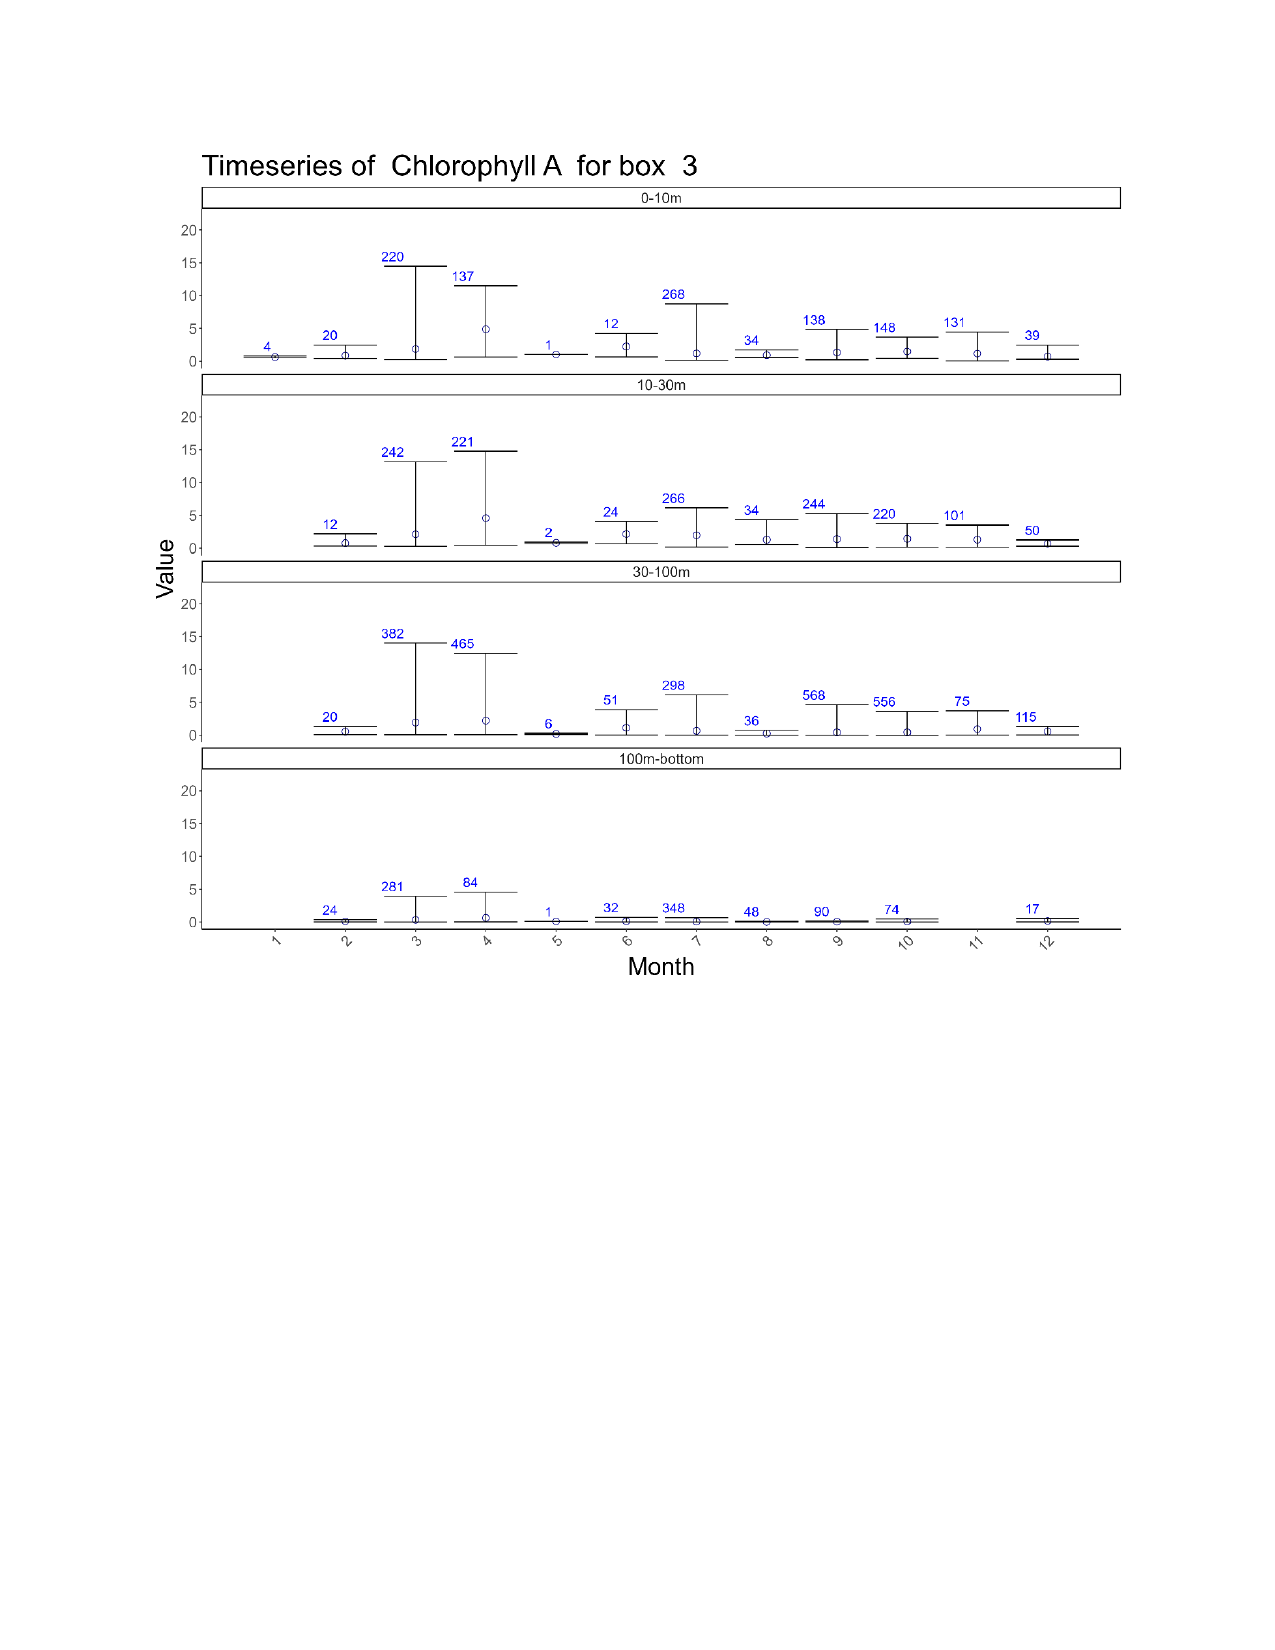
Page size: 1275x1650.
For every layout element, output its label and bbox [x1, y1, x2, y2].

picture [150, 150, 1125, 985]
